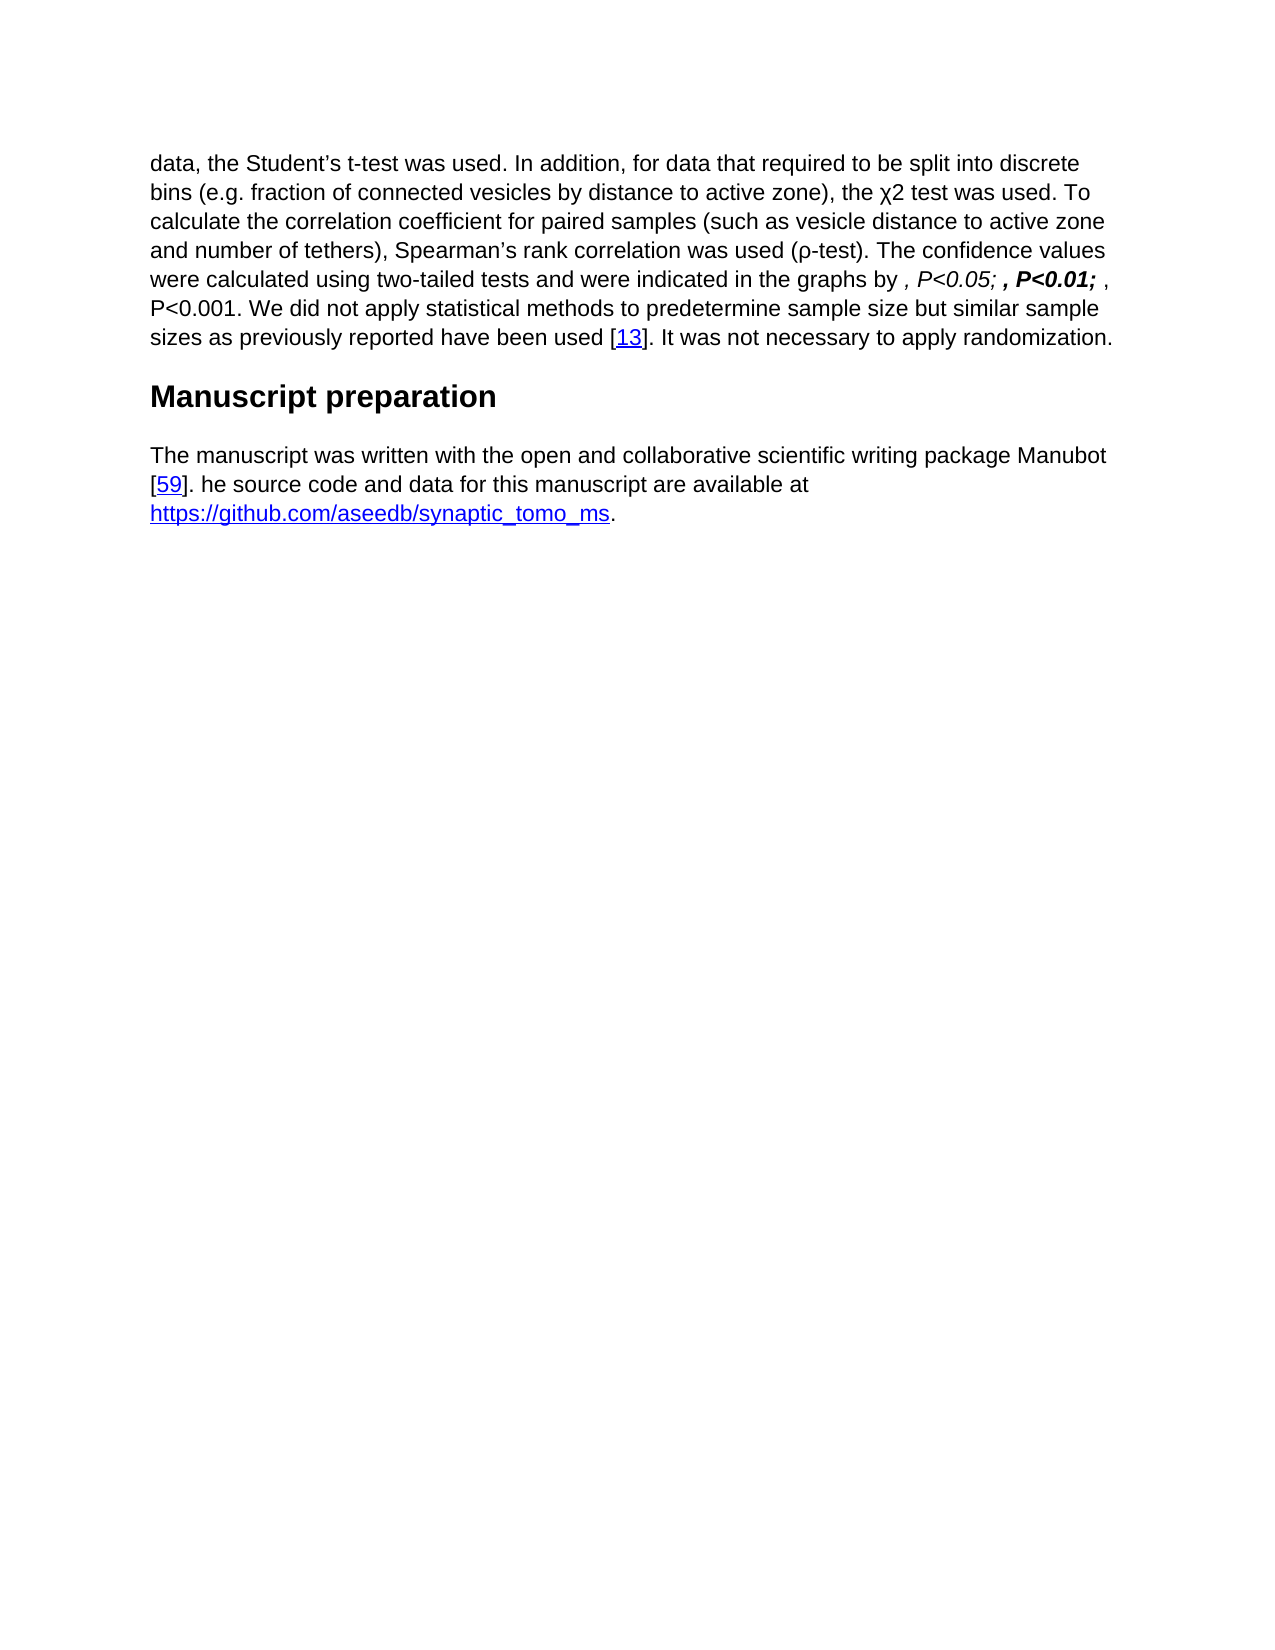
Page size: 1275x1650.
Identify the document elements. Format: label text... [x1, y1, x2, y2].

text The manuscript was written with the open and collaborative scientific writing package Manubot [59]. he source code and data for this manuscript are available at https://github.com/aseedb/synaptic_tomo_ms. [150, 442, 1125, 526]
subtitle Manuscript preparation [150, 378, 1125, 414]
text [150, 150, 1125, 350]
